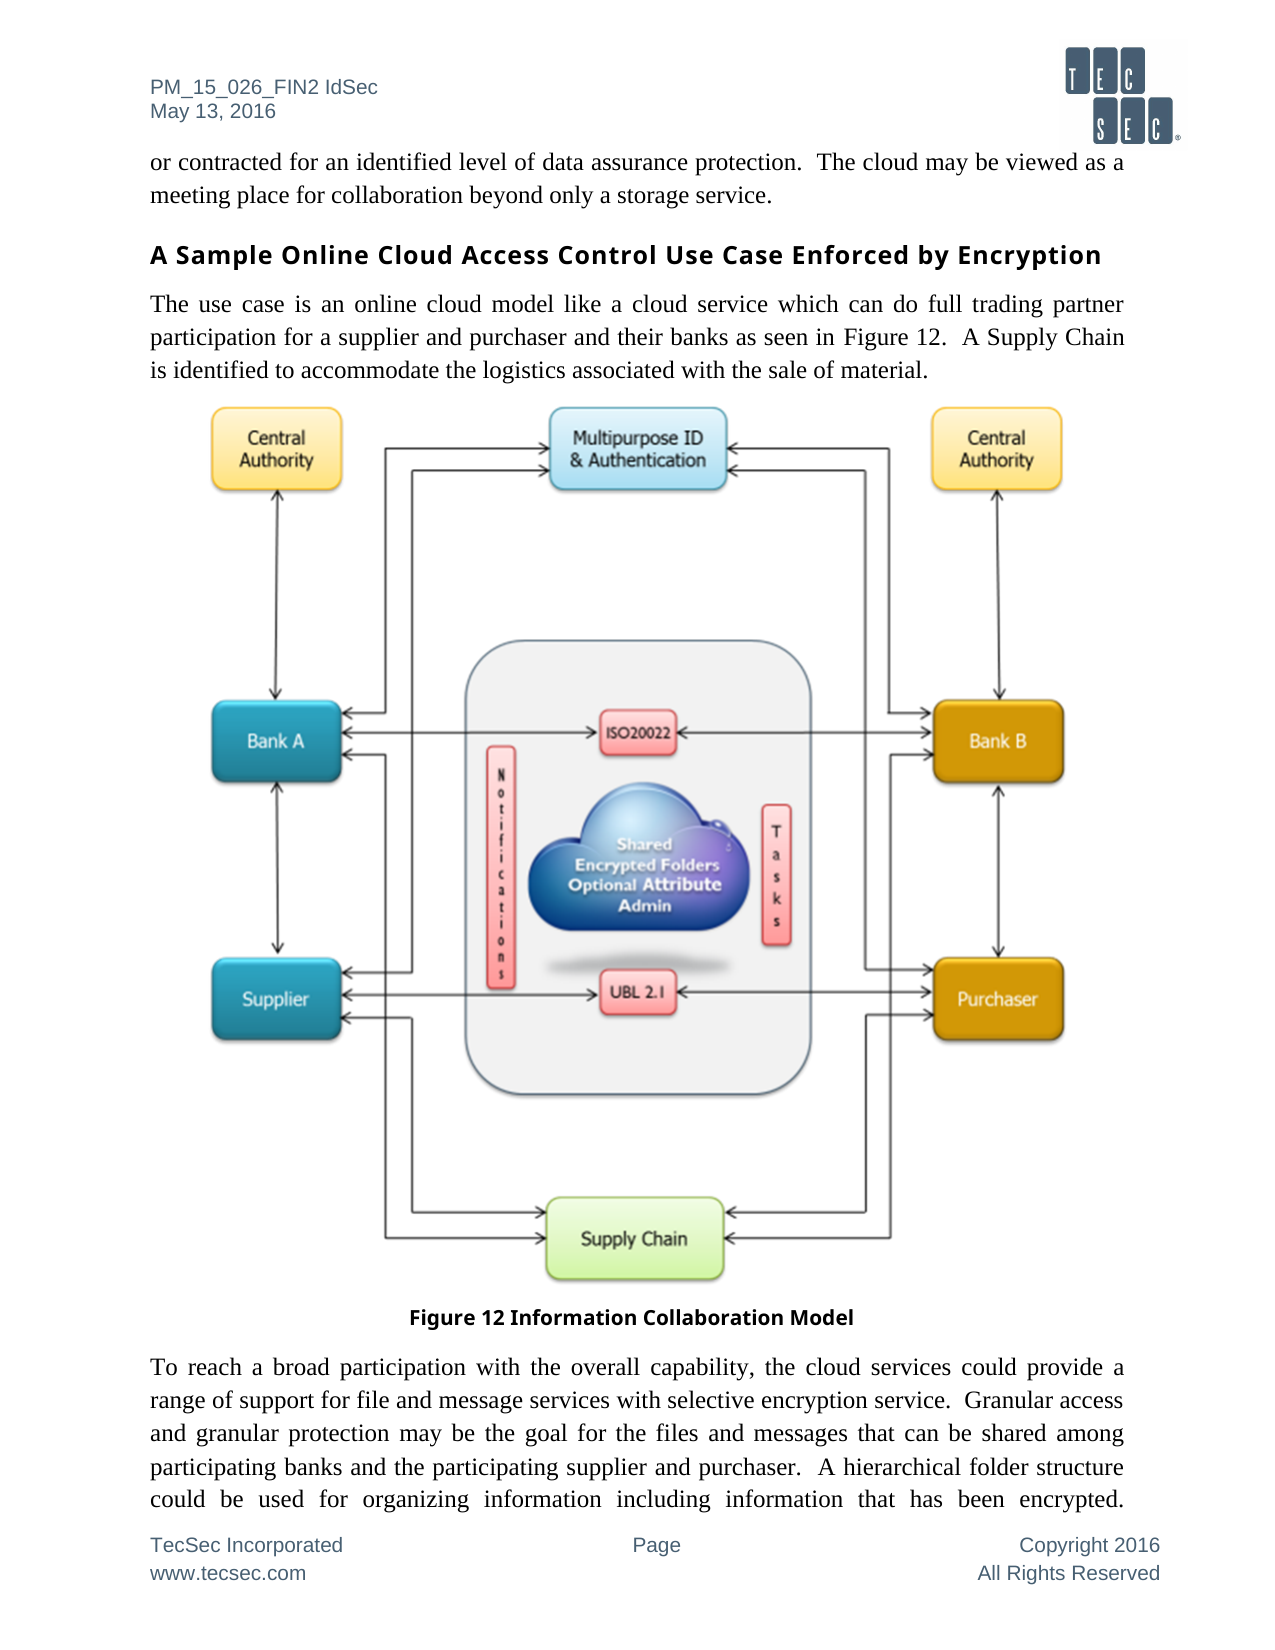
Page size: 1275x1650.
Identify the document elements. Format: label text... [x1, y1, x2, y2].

picture [1059, 39, 1188, 151]
picture [205, 404, 1070, 1287]
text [150, 1352, 1125, 1513]
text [150, 147, 1125, 209]
subtitle A Sample Online Cloud Access Control Use Case Enforced by Encryption [150, 238, 1125, 272]
text The use case is an online cloud model like a cloud service which can do full trading partner participation for a supplier and purchaser and their banks as seen in Figure 12. A Supply Chain is identified to accommodate the logistics associated with the sale of material. [150, 289, 1125, 383]
